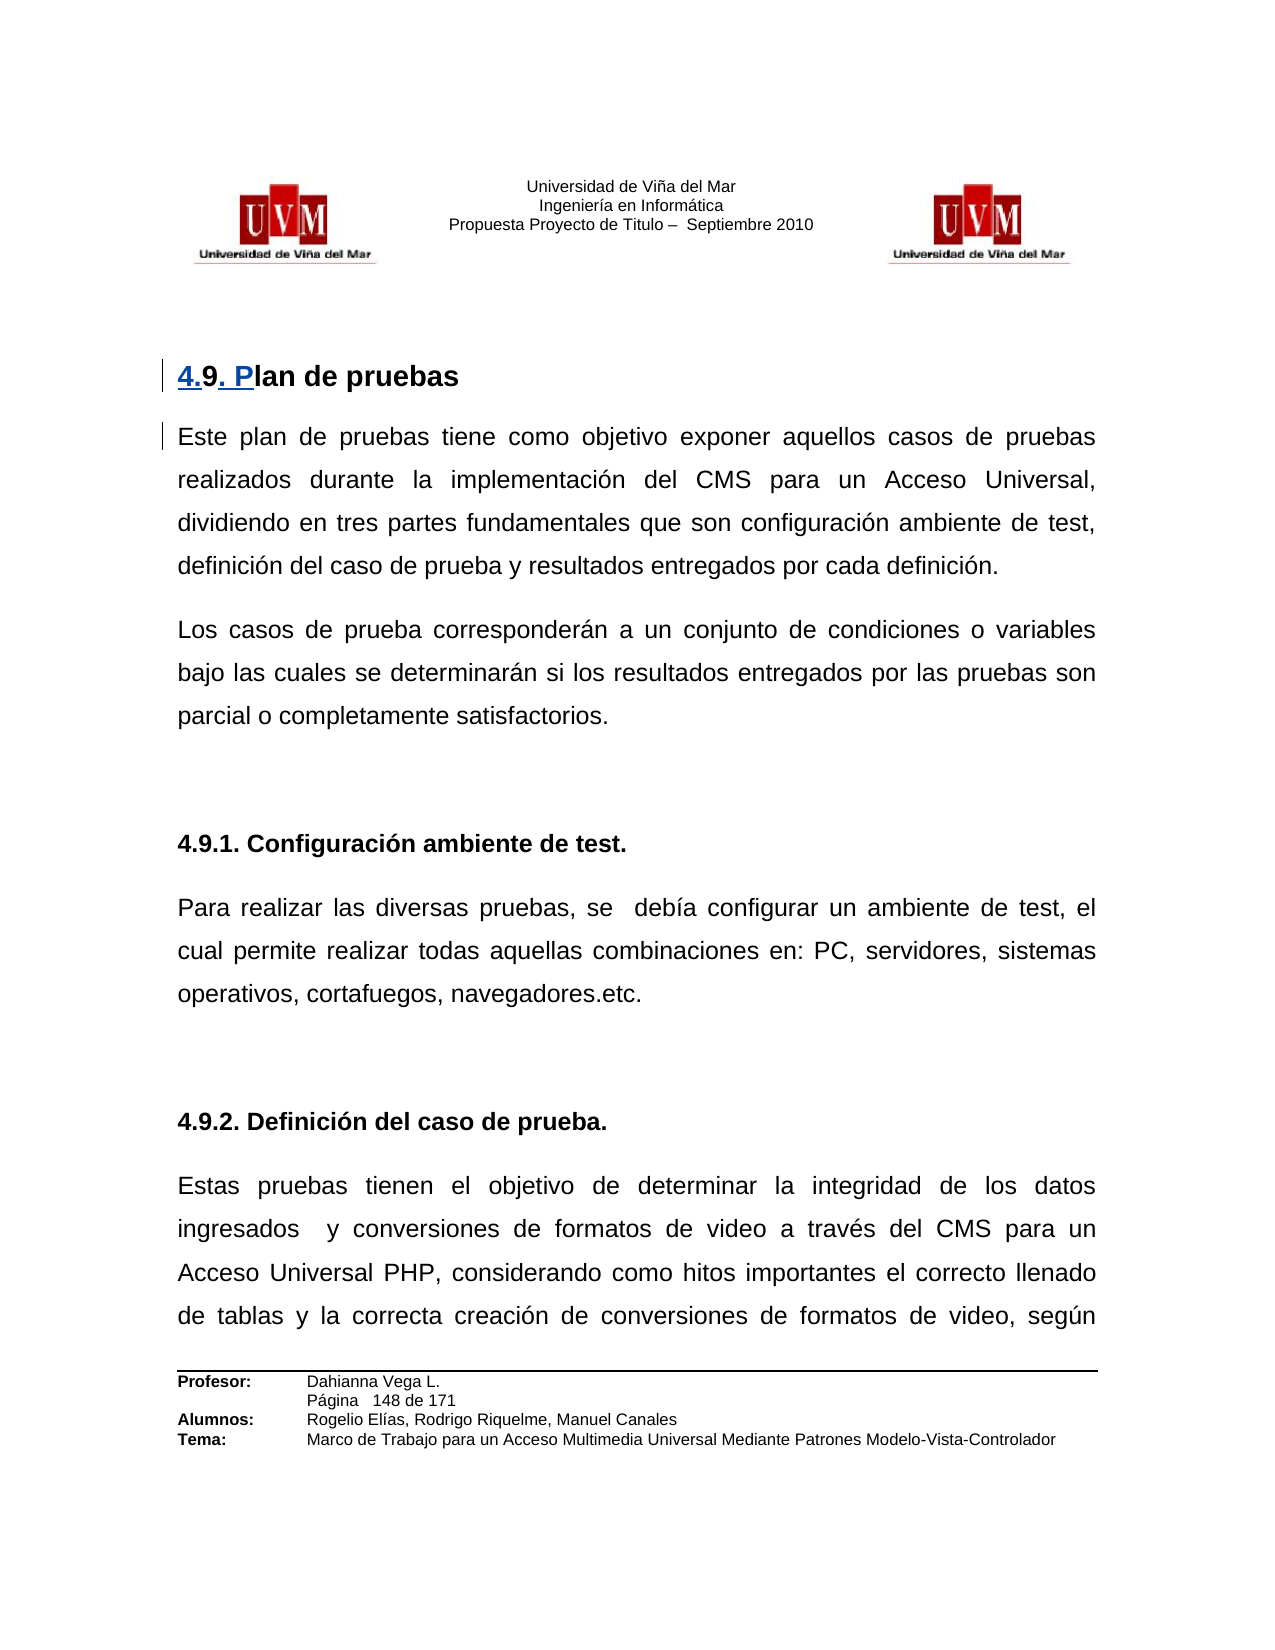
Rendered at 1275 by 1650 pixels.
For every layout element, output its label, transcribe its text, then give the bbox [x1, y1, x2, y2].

text 4.9.2. Definición del caso de prueba. [177, 1107, 1098, 1136]
text 4.9.1. Configuración ambiente de test. [177, 829, 1098, 858]
picture [177, 176, 390, 267]
text Para realizar las diversas pruebas, se debía configurar un ambiente de test, el cual permite realizar todas aquellas combinaciones en: PC, servidores, sistemas operativos, cortafuegos, navegadores.etc. [177, 893, 1098, 1008]
text Los casos de prueba corresponderán a un conjunto de condiciones o variables bajo las cuales se determinarán si los resultados entregados por las pruebas son parcial o completamente satisfactorios. [177, 615, 1098, 730]
picture [871, 176, 1084, 267]
text Este plan de pruebas tiene como objetivo exponer aquellos casos de pruebas realizados durante la implementación del CMS para un Acceso Universal, dividiendo en tres partes fundamentales que son configuración ambiente de test, definición del caso de prueba y resultados entregados por cada definición. [177, 422, 1098, 580]
subtitle 9lan de pruebas [177, 359, 1098, 392]
